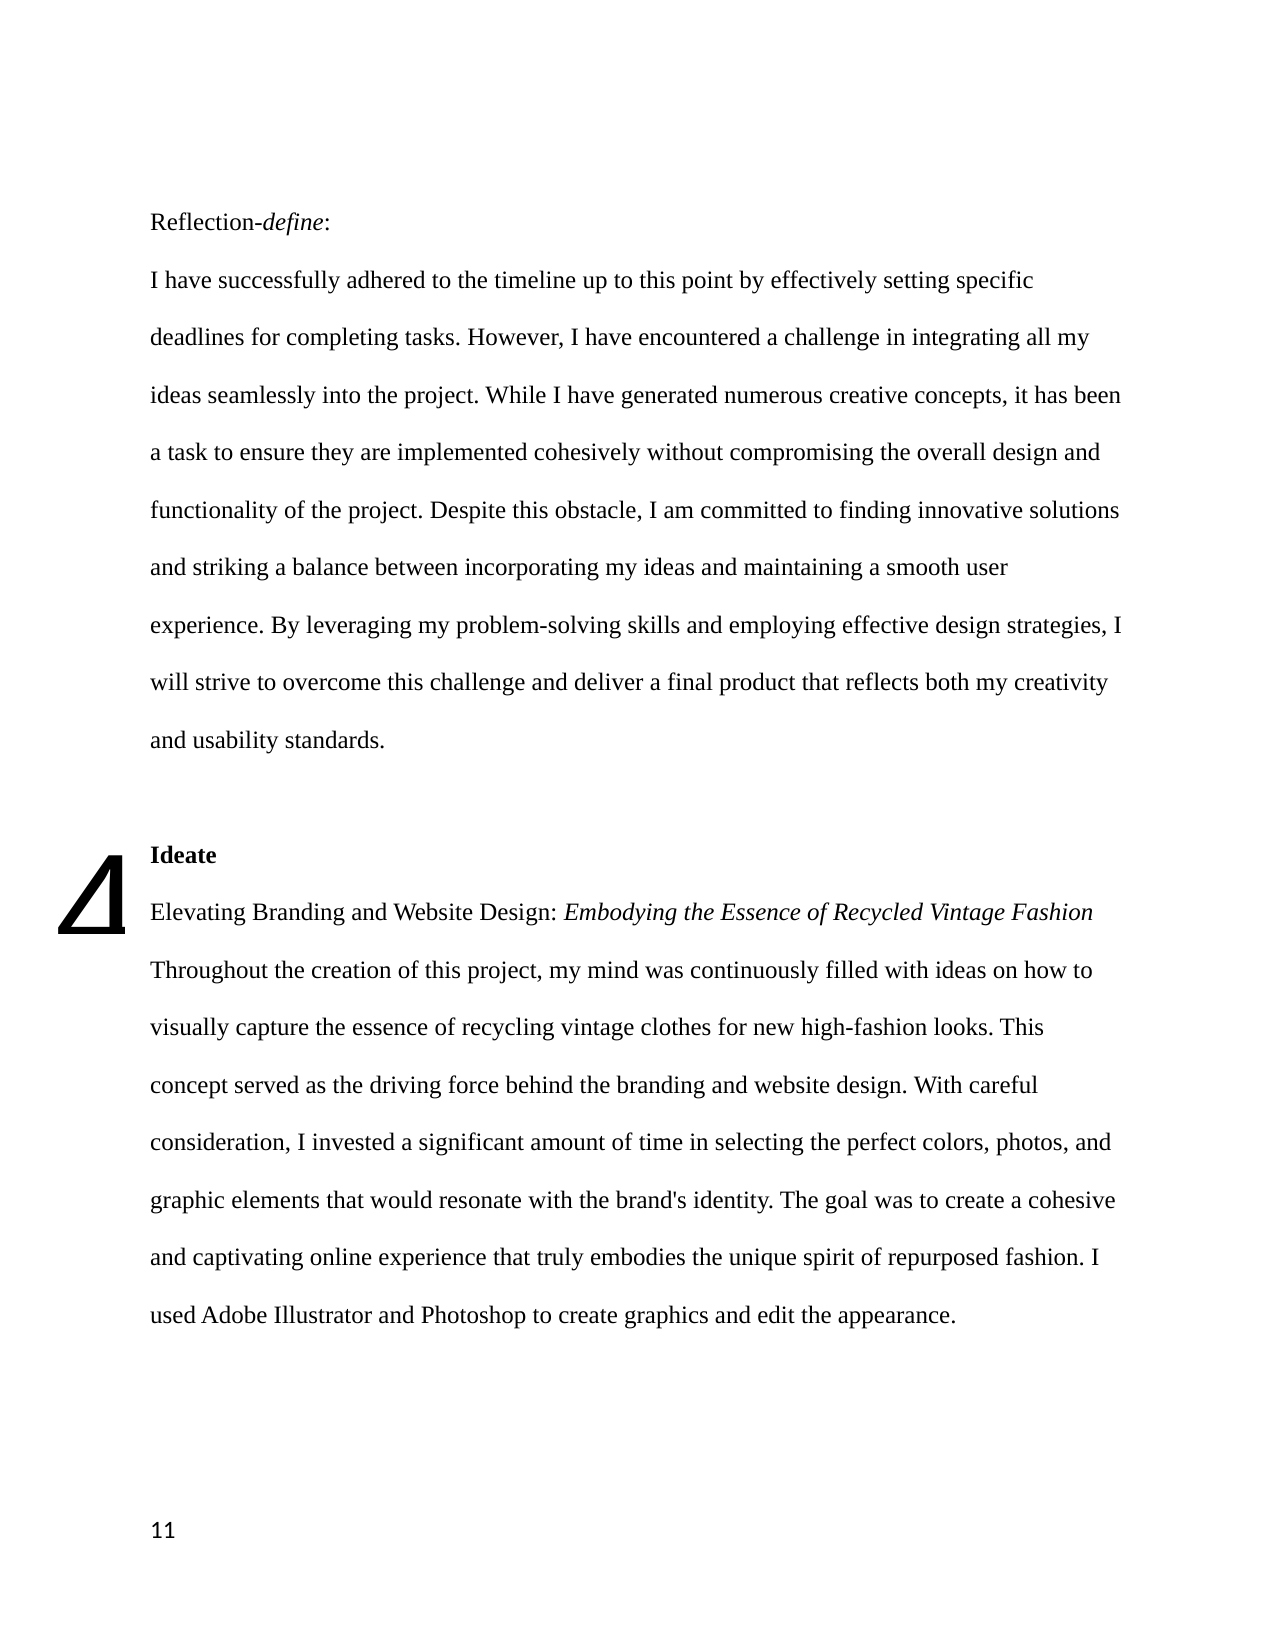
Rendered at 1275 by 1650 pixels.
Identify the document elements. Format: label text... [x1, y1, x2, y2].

text will strive to overcome this challenge and deliver a final product that reflects both my creativity and usability standards. [150, 667, 1125, 754]
text Elevating Branding and Website Design: Embodying the Essence of Recycled Vintage Fashion [150, 897, 1125, 926]
text I have successfully adhered to the timeline up to this point by effectively setting specific deadlines for completing tasks. However, I have encountered a challenge in integrating all my ideas seamlessly into the project. While I have generated numerous creative concepts, it has been a task to ensure they are implemented cohesively without compromising the overall design and functionality of the project. Despite this obstacle, I am committed to finding innovative solutions and striking a balance between incorporating my ideas and maintaining a smooth user experience. By leveraging my problem-solving skills and employing effective design strategies, I [150, 265, 1125, 639]
text Throughout the creation of this project, my mind was continuously filled with ideas on how to visually capture the essence of recycling vintage clothes for new high-fashion looks. This concept served as the driving force behind the branding and website design. With careful consideration, I invested a significant amount of time in selecting the perfect colors, photos, and graphic elements that would resonate with the brand's identity. The goal was to create a cohesive and captivating online experience that truly embodies the unique spirit of repurposed fashion. I used Adobe Illustrator and Photoshop to create graphics and edit the appearance. [150, 955, 1125, 1329]
text Ideate [150, 840, 1125, 869]
text Reflection-define: [150, 207, 1125, 236]
